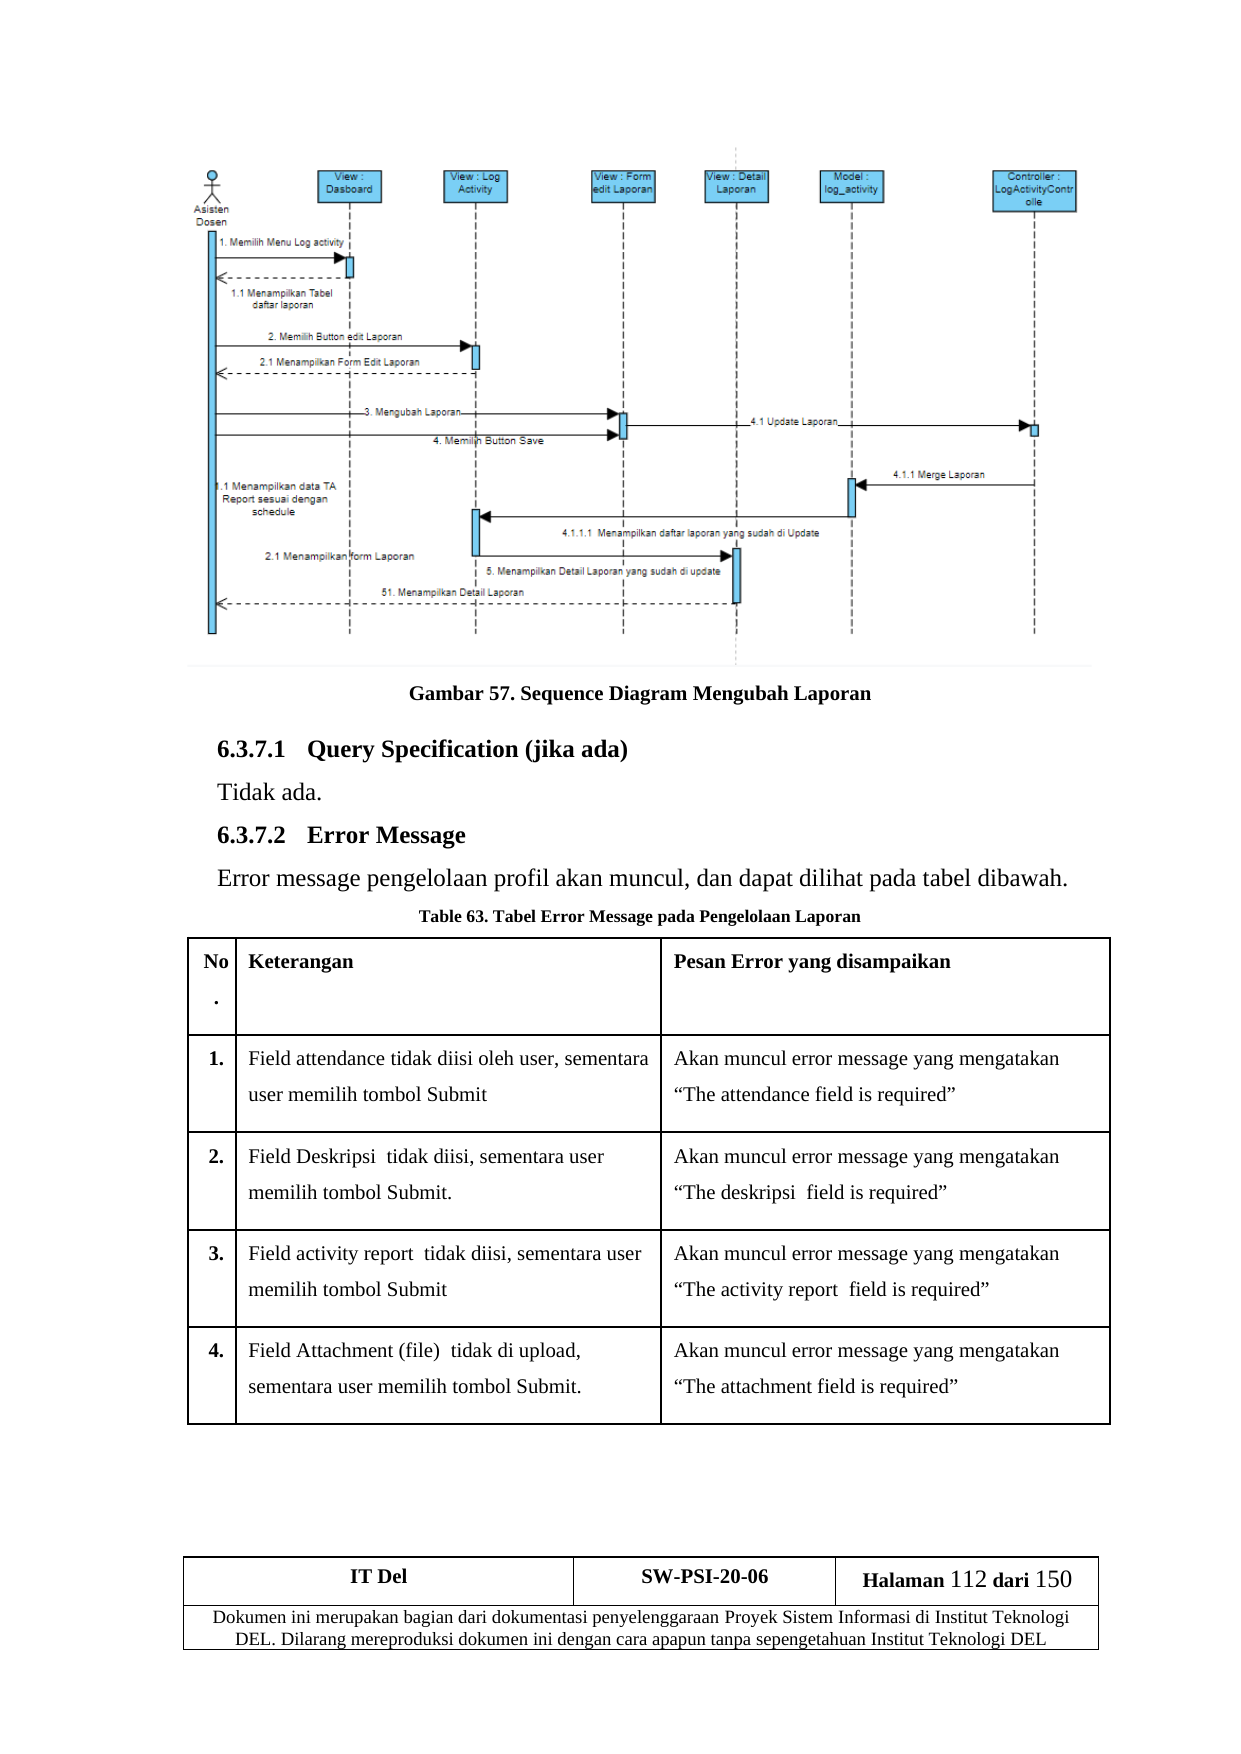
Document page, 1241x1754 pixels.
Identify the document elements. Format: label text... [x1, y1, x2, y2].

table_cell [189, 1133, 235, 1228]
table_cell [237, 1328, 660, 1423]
subtitle Query Specification (jika ada) [217, 734, 1092, 762]
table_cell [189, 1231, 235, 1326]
picture [187, 147, 1092, 667]
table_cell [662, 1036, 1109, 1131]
text Table 63. Tabel Error Message pada Pengelolaan Laporan [187, 906, 1092, 926]
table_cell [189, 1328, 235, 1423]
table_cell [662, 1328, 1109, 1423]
text Gambar 57. Sequence Diagram Mengubah Laporan [187, 681, 1092, 734]
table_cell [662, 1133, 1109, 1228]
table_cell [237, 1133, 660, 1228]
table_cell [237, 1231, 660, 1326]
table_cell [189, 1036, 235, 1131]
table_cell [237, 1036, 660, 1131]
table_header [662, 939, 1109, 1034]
text Error message pengelolaan profil akan muncul, dan dapat dilihat pada tabel dibawah. [187, 863, 1092, 892]
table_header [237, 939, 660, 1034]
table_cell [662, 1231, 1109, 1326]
text Tidak ada. [187, 777, 1092, 806]
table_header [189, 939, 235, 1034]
subtitle Error Message [217, 820, 1092, 849]
